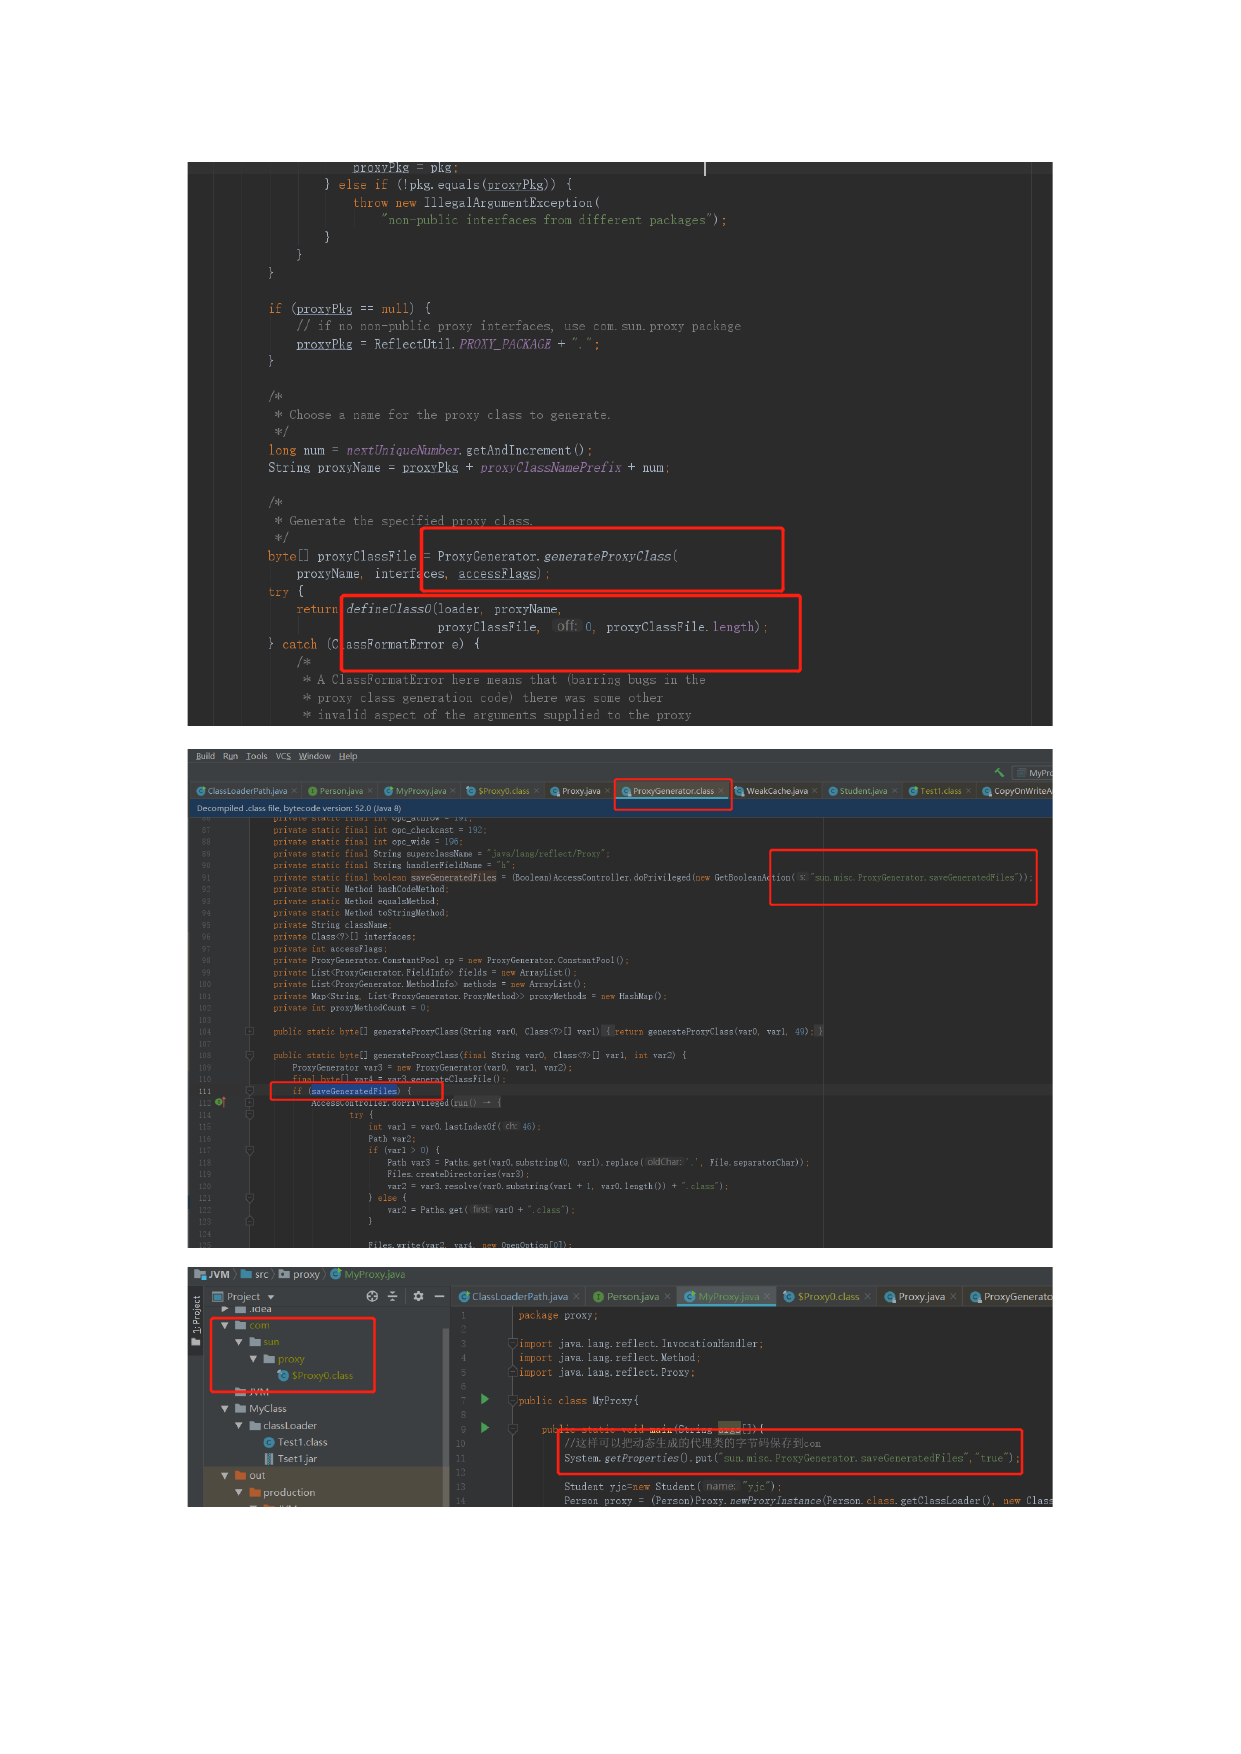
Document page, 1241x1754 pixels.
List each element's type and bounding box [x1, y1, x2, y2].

picture [187, 162, 1053, 726]
picture [187, 747, 1053, 1248]
picture [187, 1267, 1053, 1507]
